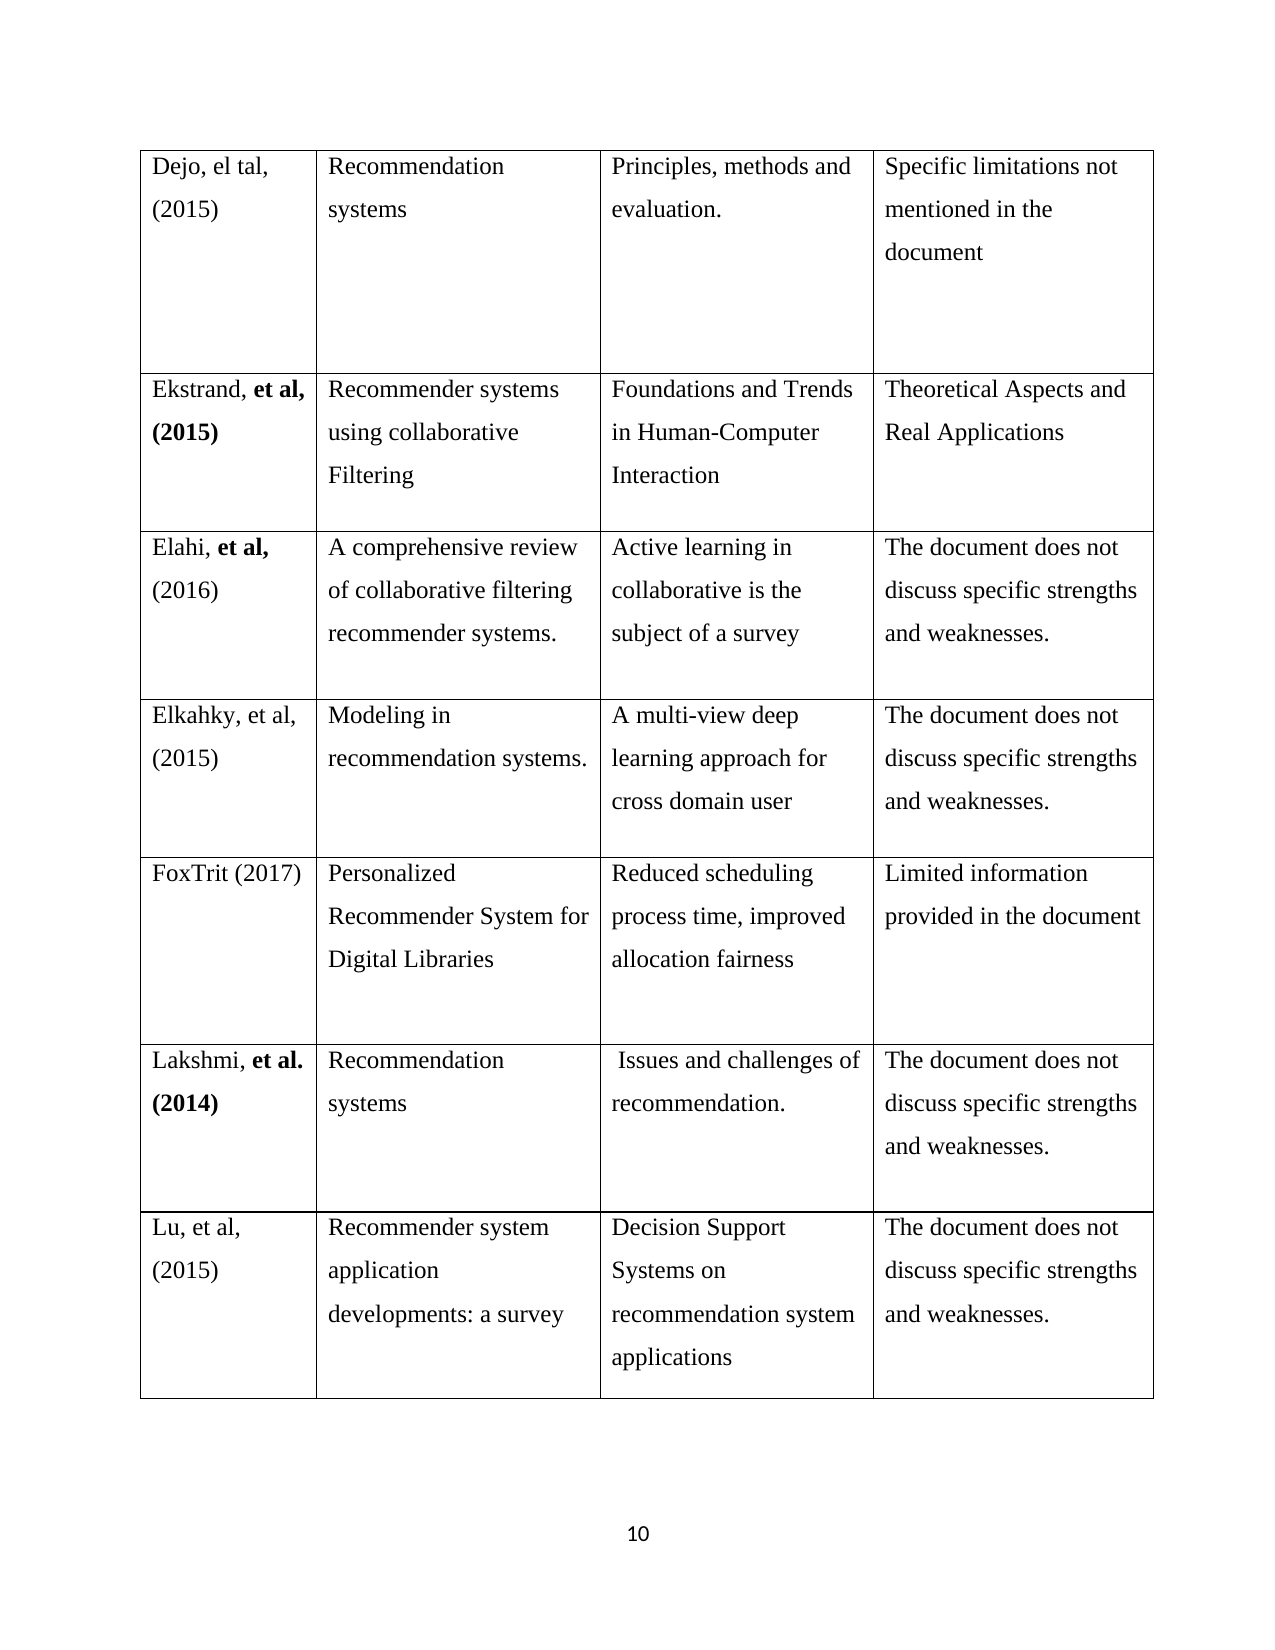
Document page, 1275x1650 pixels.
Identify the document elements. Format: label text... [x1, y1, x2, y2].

table_cell A comprehensive review of collaborative filtering recommender systems. [317, 532, 600, 699]
table_cell Limited information provided in the document [874, 858, 1153, 1044]
table_cell The document does not discuss specific strengths and weaknesses. [874, 700, 1153, 857]
table_cell FoxTrit (2017) [141, 858, 316, 1044]
table_cell Dejo, el tal, (2015) [141, 151, 316, 373]
table_cell Lakshmi, et al. (2014) [141, 1045, 316, 1211]
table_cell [874, 1213, 1153, 1398]
table_cell Personalized Recommender System for Digital Libraries [317, 858, 600, 1044]
table_cell Foundations and Trends in Human-Computer Interaction [601, 374, 873, 531]
table_cell Theoretical Aspects and Real Applications [874, 374, 1153, 531]
table_cell Elahi, et al, (2016) [141, 532, 316, 699]
table_cell Reduced scheduling process time, improved allocation fairness [601, 858, 873, 1044]
table_cell A multi-view deep learning approach for cross domain user [601, 700, 873, 857]
table_cell Recommendation systems [317, 1045, 600, 1211]
table_cell The document does not discuss specific strengths and weaknesses. [874, 1045, 1153, 1211]
table_cell Modeling in recommendation systems. [317, 700, 600, 857]
table_cell Decision Support Systems on recommendation system applications [601, 1213, 873, 1398]
table_cell Lu, et al, (2015) [141, 1213, 316, 1398]
table_cell Active learning in collaborative is the subject of a survey [601, 532, 873, 699]
table_cell Specific limitations not mentioned in the document [874, 151, 1153, 373]
table_cell The document does not discuss specific strengths and weaknesses. [874, 532, 1153, 699]
table_cell Recommender system application developments: a survey [317, 1213, 600, 1398]
table_cell Issues and challenges of recommendation. [601, 1045, 873, 1211]
table_cell Elkahky, et al, (2015) [141, 700, 316, 857]
table_cell Recommendation systems [317, 151, 600, 373]
table_cell Ekstrand, et al, (2015) [141, 374, 316, 531]
table_cell Principles, methods and evaluation. [601, 151, 873, 373]
table_cell Recommender systems using collaborative Filtering [317, 374, 600, 531]
